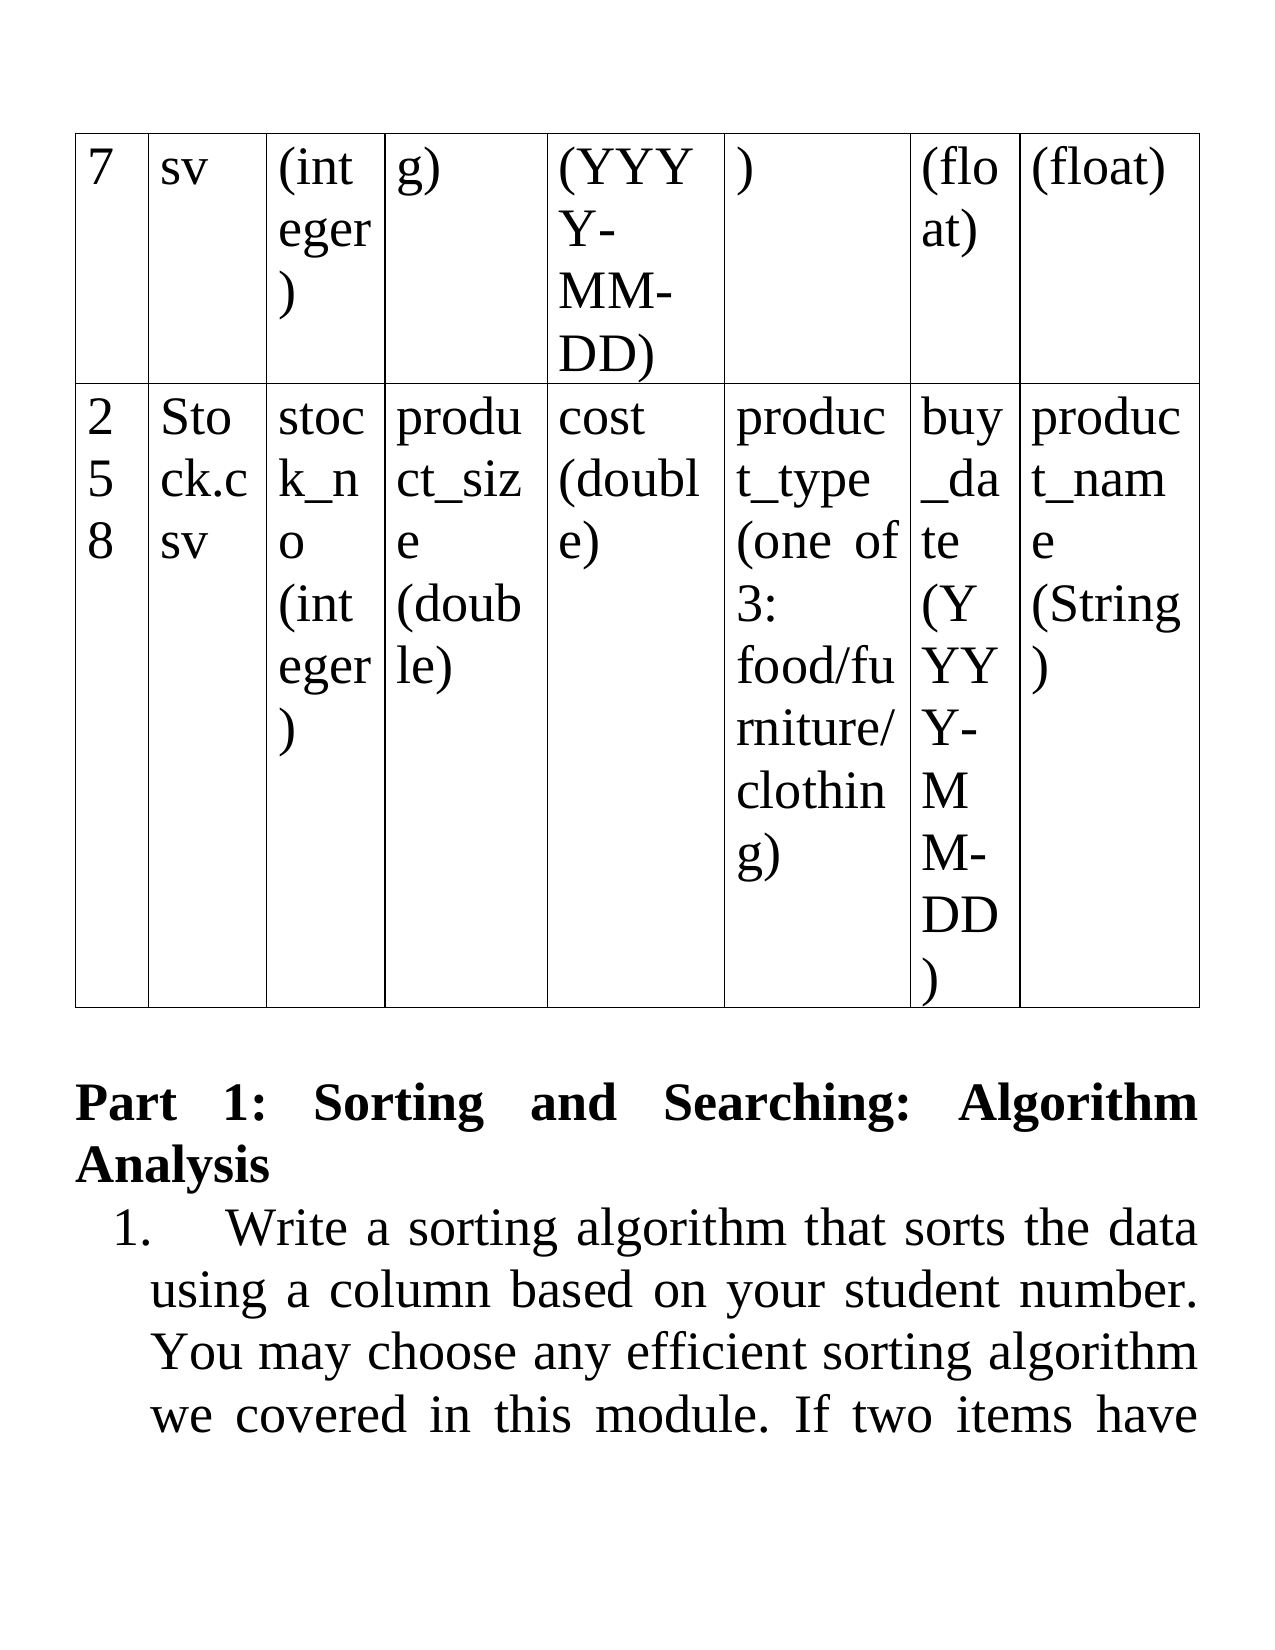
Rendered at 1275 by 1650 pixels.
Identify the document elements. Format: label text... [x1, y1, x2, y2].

table_cell 2 5 8 [76, 384, 148, 1007]
table_cell product_size (double) [386, 384, 547, 1007]
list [112, 1194, 1200, 1444]
table_cell rental_cost (float) [1021, 134, 1199, 383]
table_cell genre (String) [386, 134, 547, 383]
table_cell film_id (integer) [267, 134, 384, 383]
table_cell stock_no (integer) [267, 384, 384, 1007]
table_cell 1 4 7 [76, 134, 148, 383]
table_cell title (String) [725, 134, 910, 383]
table_cell buy_date (YYYY-MM-DD) [911, 384, 1019, 1007]
table_cell product_name (String) [1021, 384, 1199, 1007]
text Part 1: Sorting and Searching: Algorithm Analysis [75, 1070, 1200, 1194]
table_cell product_type (one of 3: food/furniture/ clothing) [725, 384, 910, 1007]
table_cell Film.csv [149, 134, 266, 383]
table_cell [548, 134, 724, 383]
table_cell cost (double) [548, 384, 724, 1007]
table_cell length (float) [911, 134, 1019, 383]
table_cell Stock.csv [149, 384, 266, 1007]
